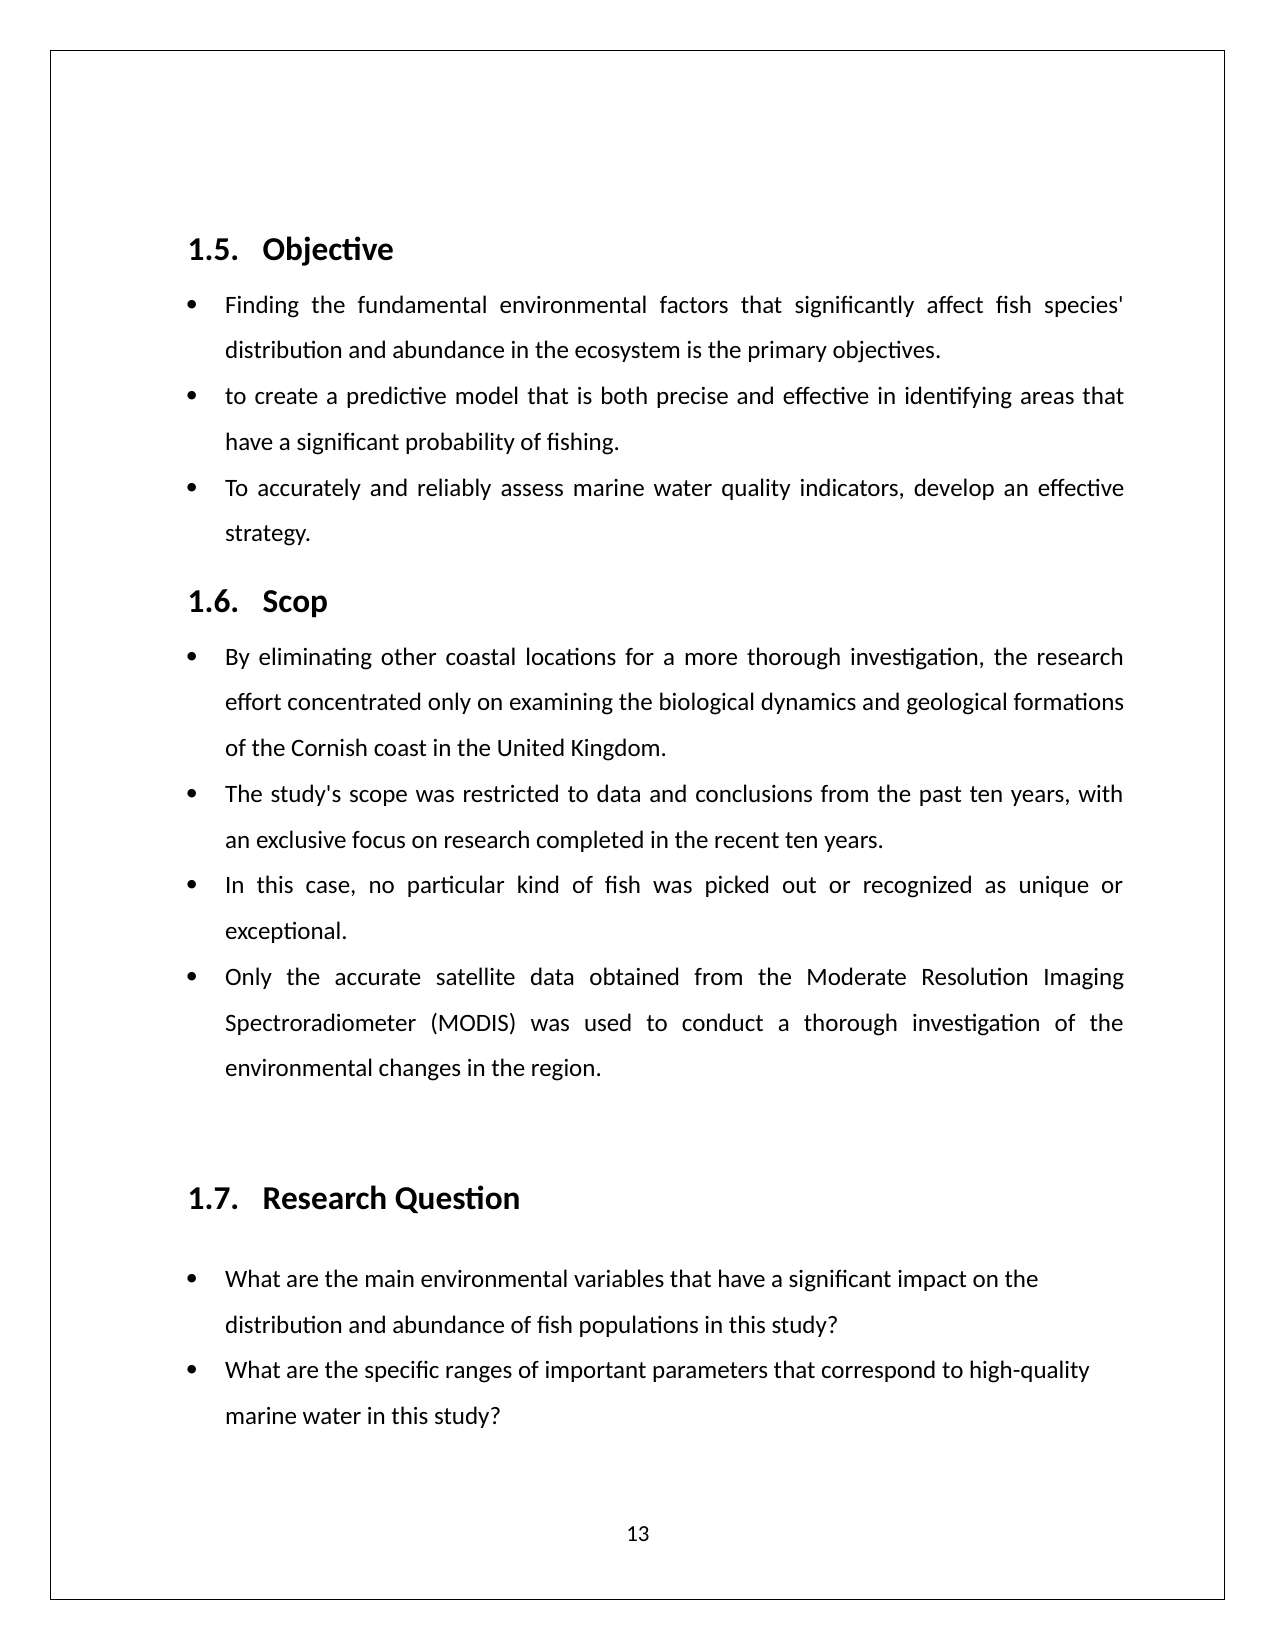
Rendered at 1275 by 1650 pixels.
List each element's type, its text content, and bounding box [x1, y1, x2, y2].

subtitle Research Question [187, 1177, 1125, 1218]
list The study's scope was restricted to data and conclusions from the past ten years, with an exclusive focus on research completed in the recent ten years. [187, 778, 1125, 854]
subtitle Scop [187, 580, 1125, 621]
list What are the main environmental variables that have a significant impact on the distribution and abundance of fish populations in this study? [187, 1263, 1125, 1339]
list Only the accurate satellite data obtained from the Moderate Resolution Imaging Spectroradiometer (MODIS) was used to conduct a thorough investigation of the environmental changes in the region. [187, 961, 1125, 1083]
list In this case, no particular kind of fish was picked out or recognized as unique or exceptional. [187, 869, 1125, 946]
list to create a predictive model that is both precise and effective in identifying areas that have a significant probability of fishing. [187, 380, 1125, 456]
list Finding the fundamental environmental factors that significantly affect fish species' distribution and abundance in the ecosystem is the primary objectives. [187, 289, 1125, 365]
list To accurately and reliably assess marine water quality indicators, develop an effective strategy. [187, 472, 1125, 548]
list What are the specific ranges of important parameters that correspond to high-quality marine water in this study? [187, 1355, 1125, 1431]
subtitle Objective [187, 228, 1125, 268]
list By eliminating other coastal locations for a more thorough investigation, the research effort concentrated only on examining the biological dynamics and geological formations of the Cornish coast in the United Kingdom. [187, 641, 1125, 763]
